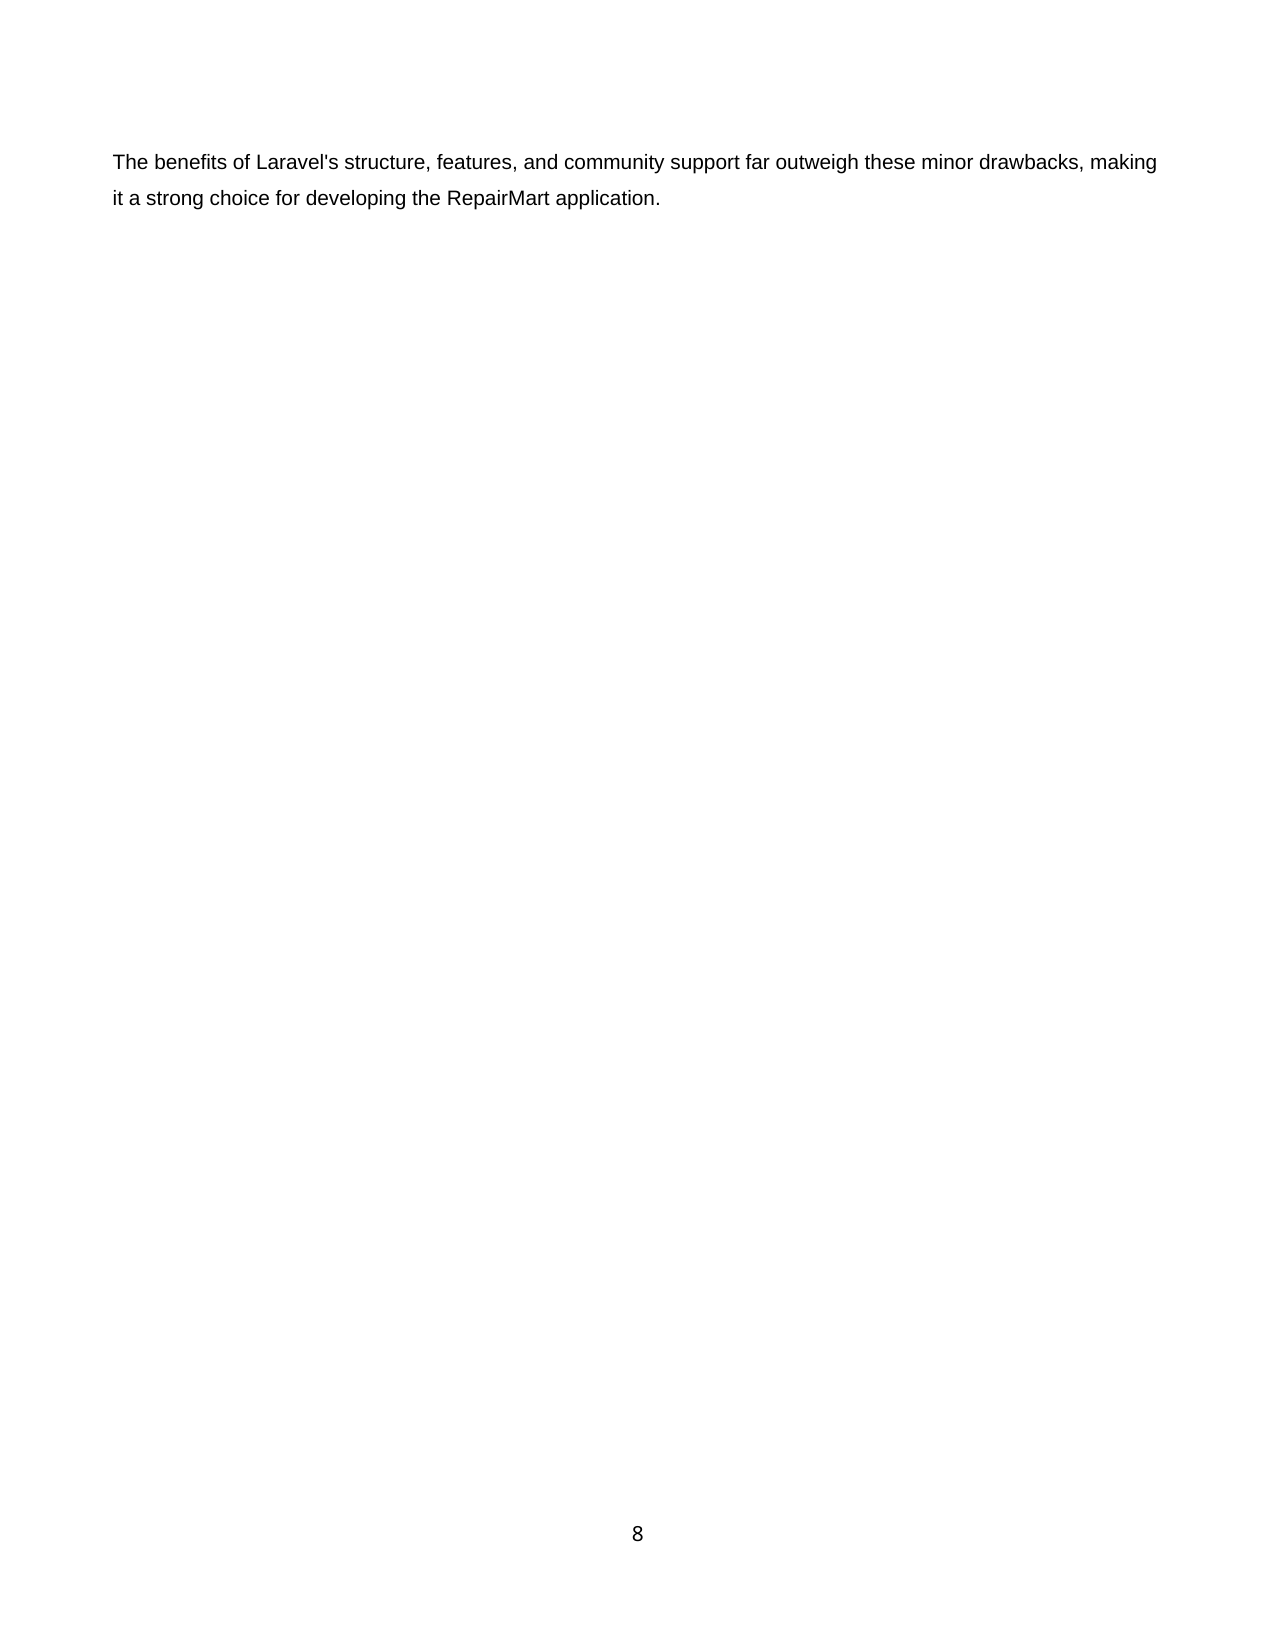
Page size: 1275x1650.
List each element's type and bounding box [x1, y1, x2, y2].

text [112, 150, 1162, 210]
